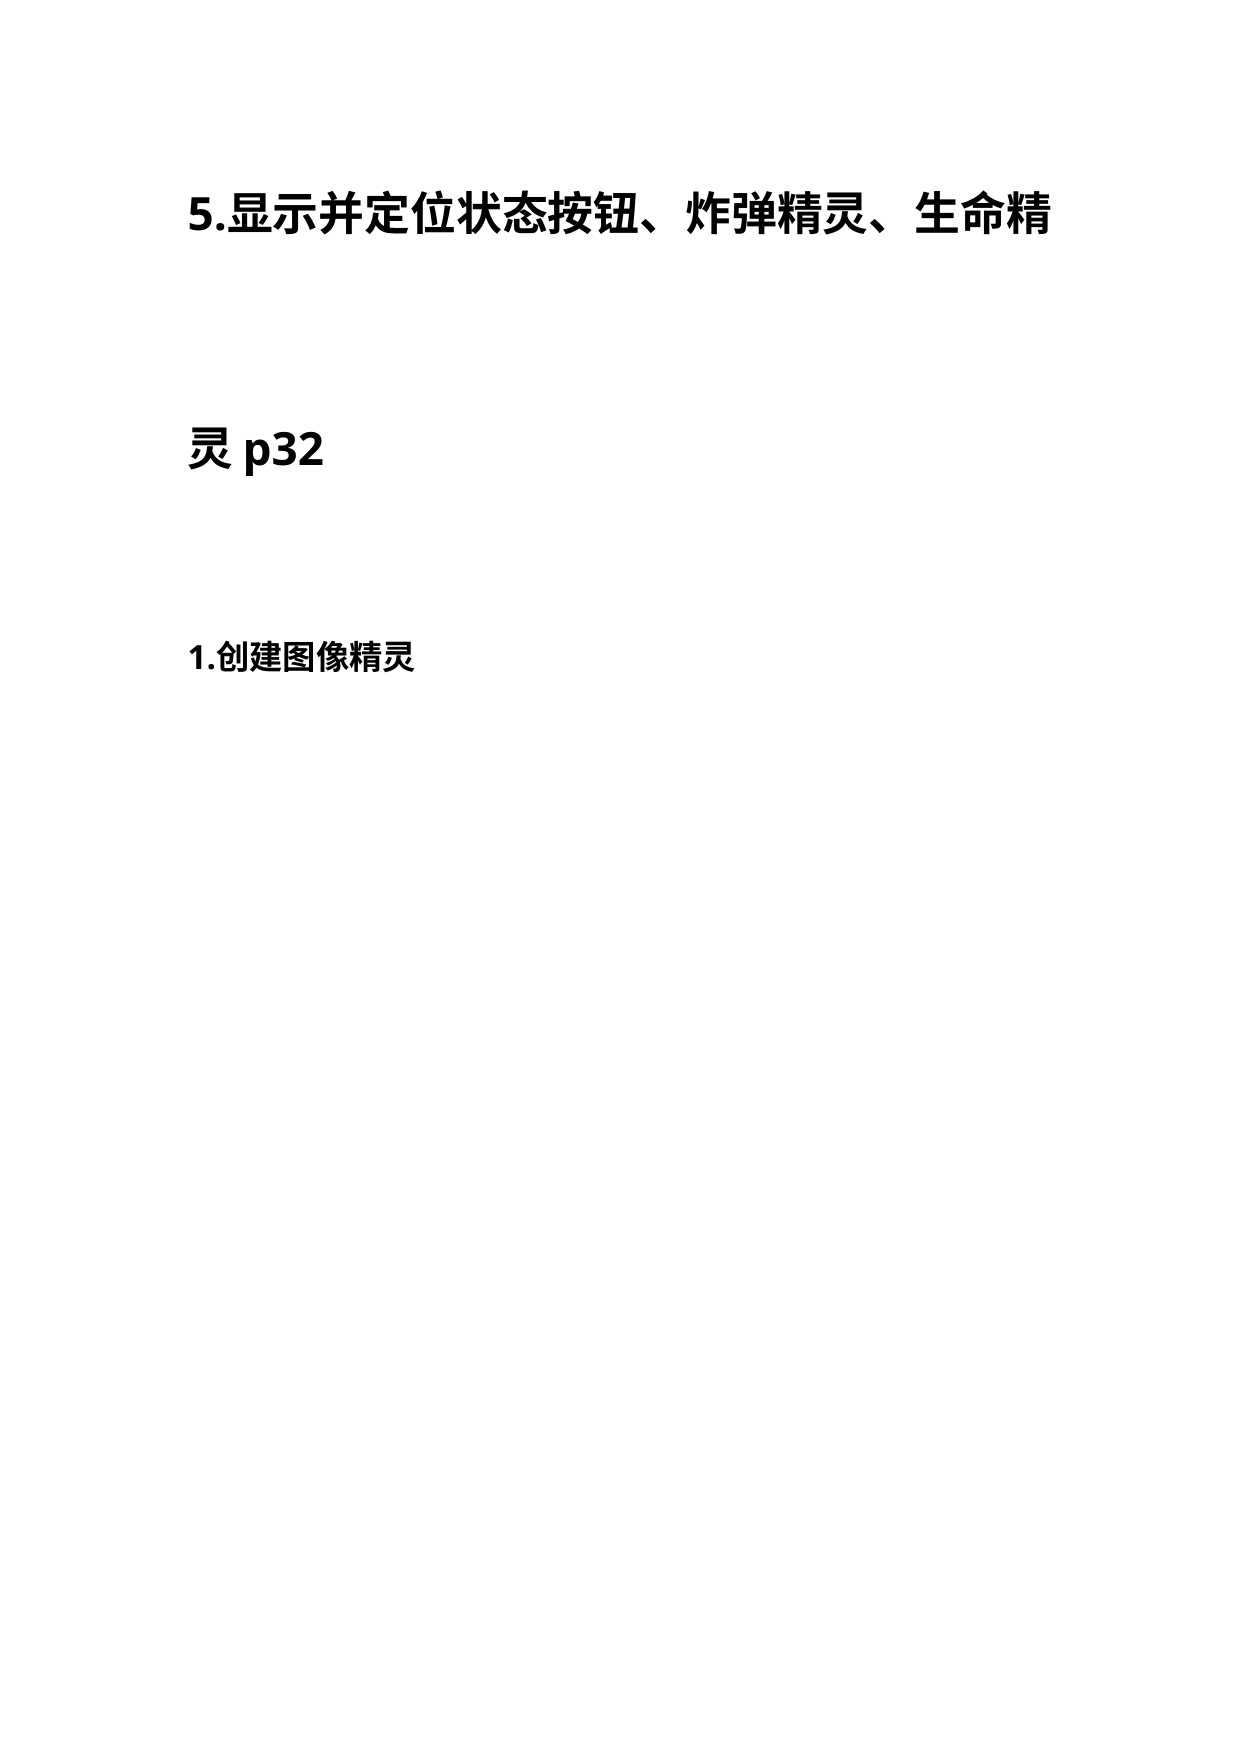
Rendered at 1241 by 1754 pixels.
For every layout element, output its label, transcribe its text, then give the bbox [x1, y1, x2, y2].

subtitle 1.创建图像精灵 [187, 622, 1053, 687]
subtitle 5.显示并定位状态按钮、炸弹精灵、生命精灵p32 [187, 162, 1053, 494]
